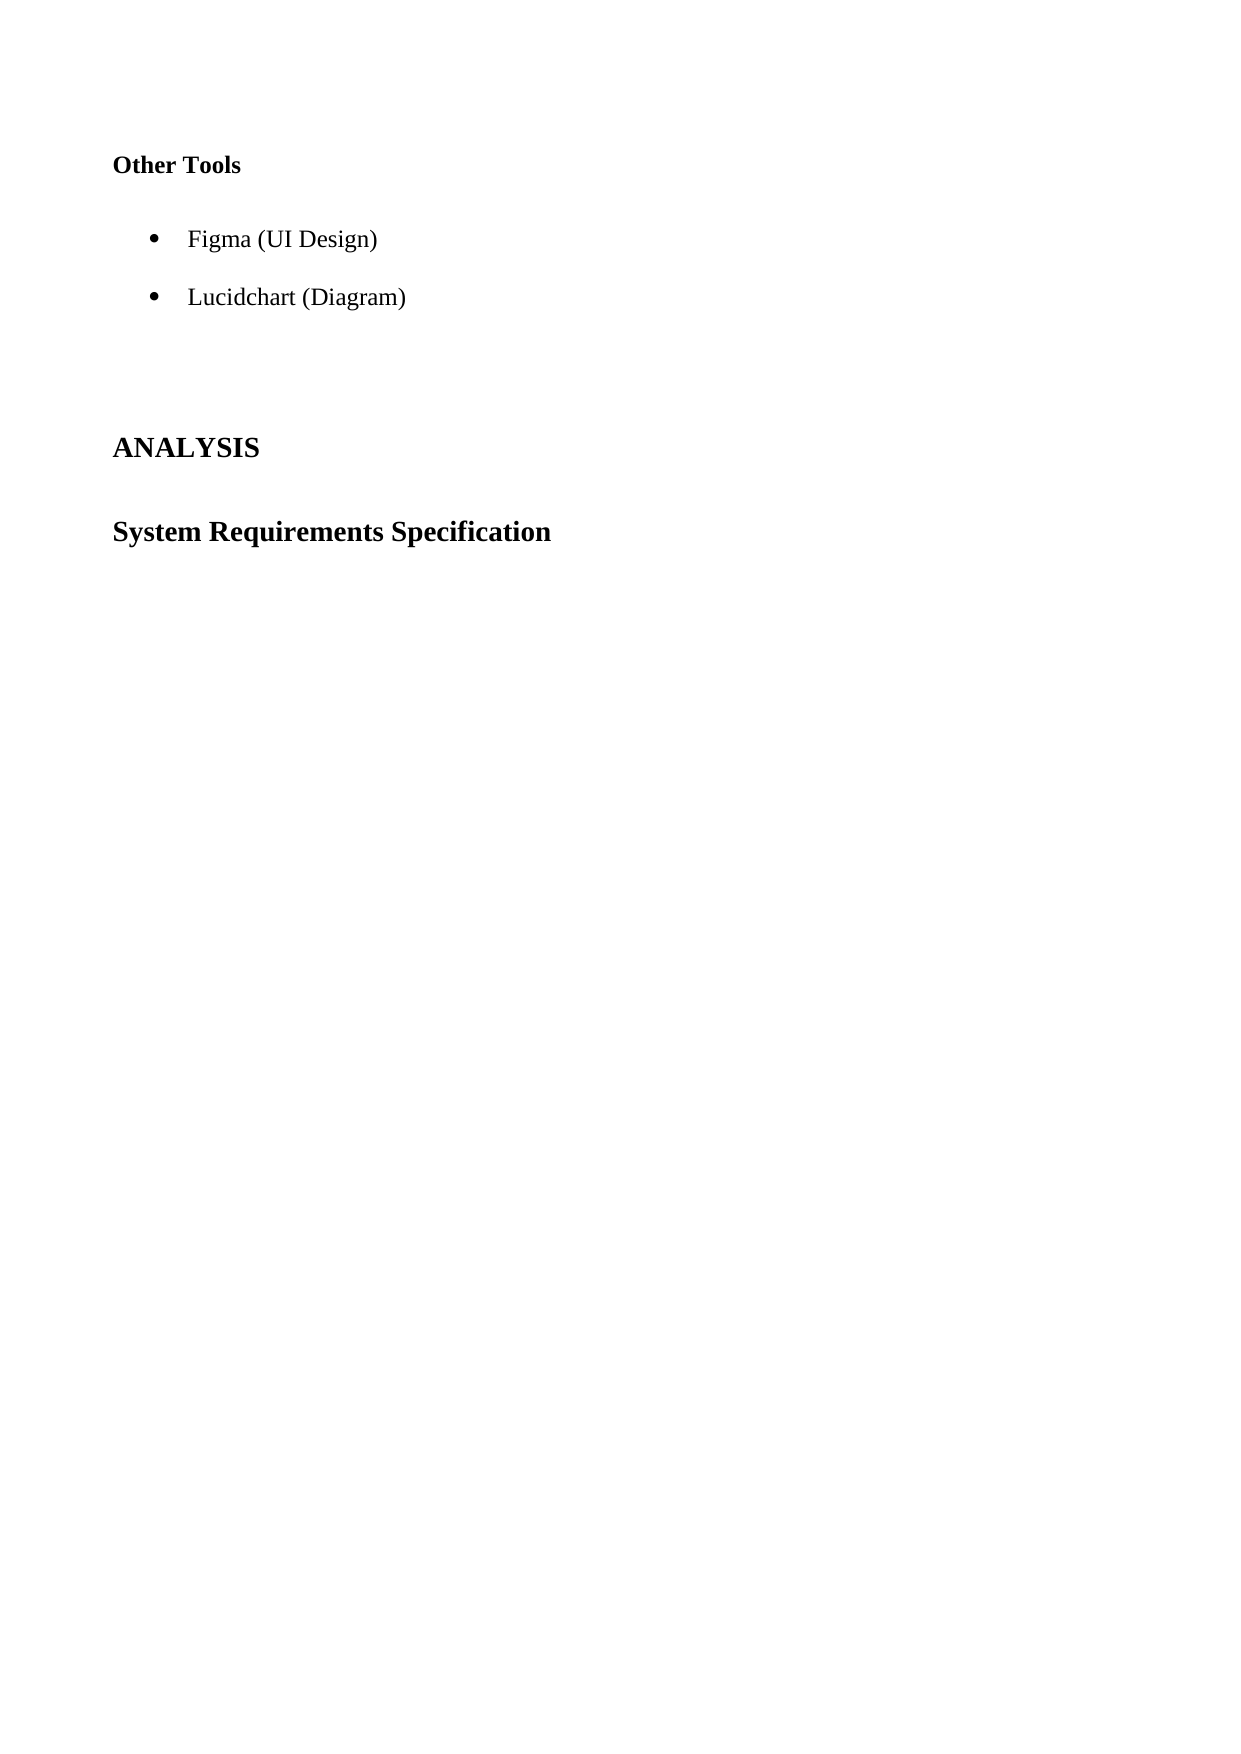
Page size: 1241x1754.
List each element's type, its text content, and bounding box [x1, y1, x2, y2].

text Other Tools [112, 150, 1128, 179]
text System Requirements Specification [112, 514, 1128, 547]
text ANALYSIS [112, 430, 1128, 463]
list Lucidchart (Diagram) [150, 282, 1128, 310]
list Figma (UI Design) [150, 224, 1128, 253]
